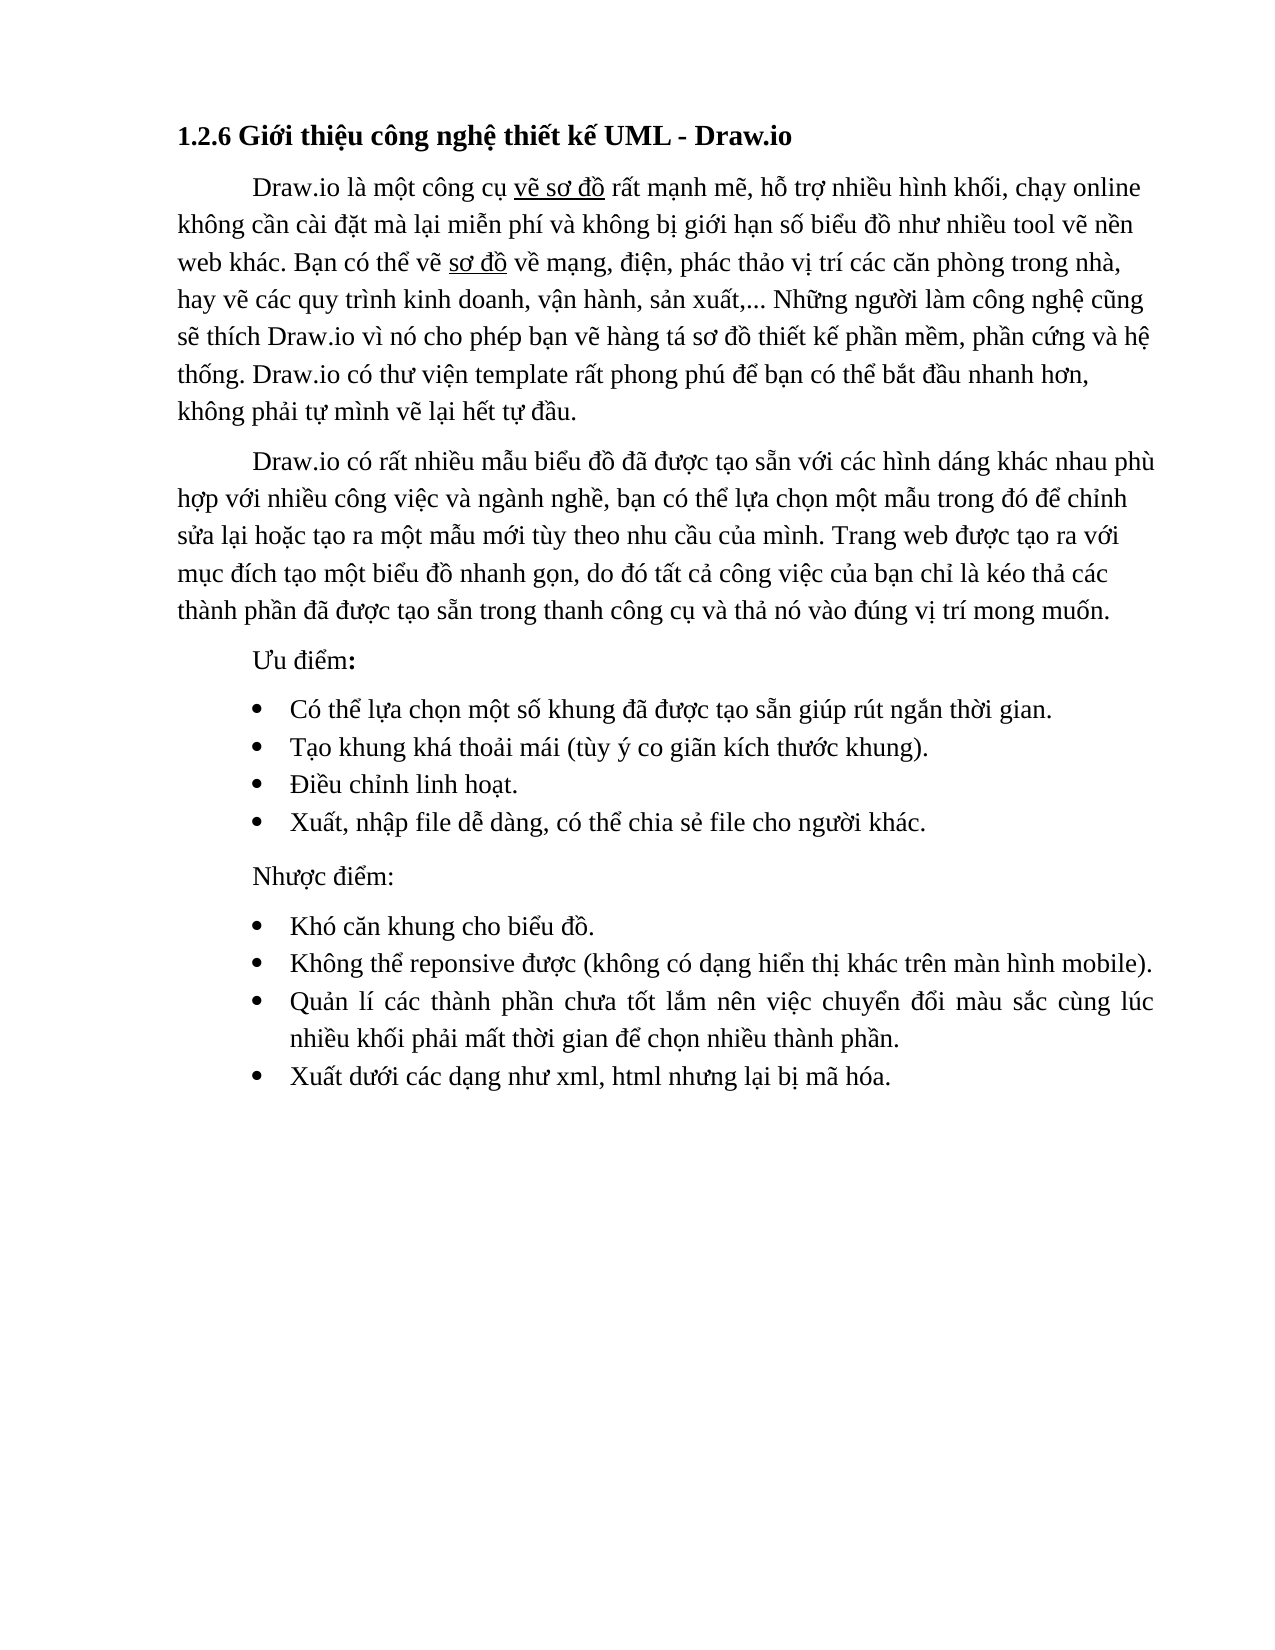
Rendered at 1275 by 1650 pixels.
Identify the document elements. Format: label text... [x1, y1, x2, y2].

list Không thể reponsive được (không có dạng hiển thị khác trên màn hình mobile). [252, 947, 1156, 979]
text Draw.io có rất nhiều mẫu biểu đồ đã được tạo sẵn với các hình dáng khác nhau phù hợp với nhiều công việc và ngành nghề, bạn có thể lựa chọn một mẫu trong đó để chỉnh sửa lại hoặc tạo ra một mẫu mới tùy theo nhu cầu của mình. Trang web được tạo ra với mục đích tạo một biểu đồ nhanh gọn, do đó tất cả công việc của bạn chỉ là kéo thả các thành phần đã được tạo sẵn trong thanh công cụ và thả nó vào đúng vị trí mong muốn. [177, 445, 1156, 625]
list Tạo khung khá thoải mái (tùy ý co giãn kích thước khung). [252, 731, 1156, 762]
list Xuất, nhập file dễ dàng, có thể chia sẻ file cho người khác. [252, 806, 1156, 837]
list Xuất dưới các dạng như xml, html nhưng lại bị mã hóa. [252, 1060, 1156, 1091]
list Điều chỉnh linh hoạt. [252, 768, 1156, 800]
text Ưu điểm: [177, 644, 1156, 675]
text Draw.io là một công cụ vẽ sơ đồ rất mạnh mẽ, hỗ trợ nhiều hình khối, chạy online không cần cài đặt mà lại miễn phí và không bị giới hạn số biểu đồ như nhiều tool vẽ nền web khác. Bạn có thể vẽ sơ đồ về mạng, điện, phác thảo vị trí các căn phòng trong nhà, hay vẽ các quy trình kinh doanh, vận hành, sản xuất,... Những người làm công nghệ cũng sẽ thích Draw.io vì nó cho phép bạn vẽ hàng tá sơ đồ thiết kế phần mềm, phần cứng và hệ thống. Draw.io có thư viện template rất phong phú để bạn có thể bắt đầu nhanh hơn, không phải tự mình vẽ lại hết tự đầu. [177, 171, 1156, 426]
list Có thể lựa chọn một số khung đã được tạo sẵn giúp rút ngắn thời gian. [252, 693, 1156, 725]
list Khó căn khung cho biểu đồ. [252, 910, 1156, 941]
subtitle Giới thiệu công nghệ thiết kế UML - Draw.io [177, 118, 1156, 152]
text Nhược điểm: [177, 860, 1156, 891]
list Quản lí các thành phần chưa tốt lắm nên việc chuyển đổi màu sắc cùng lúc nhiều khối phải mất thời gian để chọn nhiều thành phần. [252, 985, 1156, 1053]
